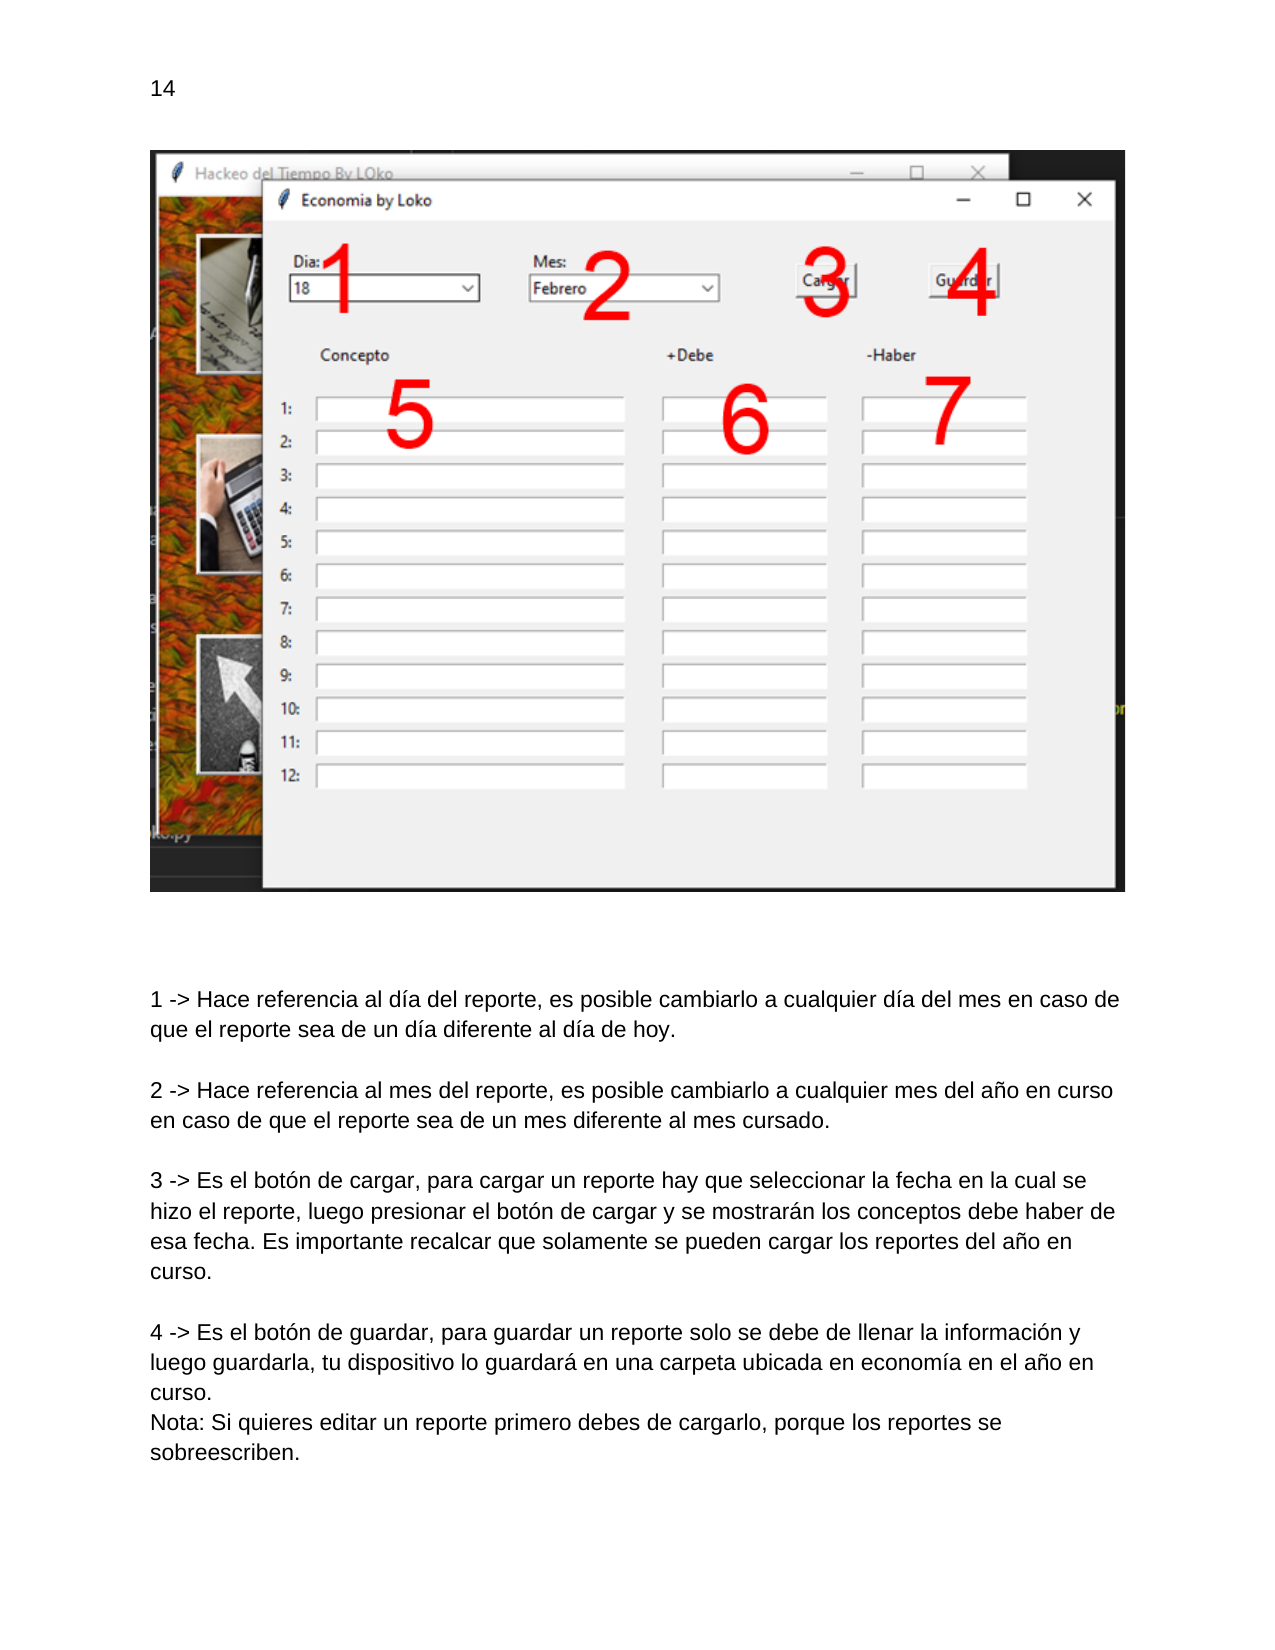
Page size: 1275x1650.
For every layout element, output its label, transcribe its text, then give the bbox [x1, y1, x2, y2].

text 2 -> Hace referencia al mes del reporte, es posible cambiarlo a cualquier mes del año en curso en caso de que el reporte sea de un mes diferente al mes cursado. [150, 1077, 1125, 1133]
text 1 -> Hace referencia al día del reporte, es posible cambiarlo a cualquier día del mes en caso de que el reporte sea de un día diferente al día de hoy. [150, 986, 1125, 1043]
text 3 -> Es el botón de cargar, para cargar un reporte hay que seleccionar la fecha en la cual se hizo el reporte, luego presionar el botón de cargar y se mostrarán los conceptos debe haber de esa fecha. Es importante recalcar que solamente se pueden cargar los reportes del año en curso. [150, 1167, 1125, 1284]
text Nota: Si quieres editar un reporte primero debes de cargarlo, porque los reportes se sobreescriben. [150, 1409, 1125, 1466]
picture [150, 150, 1125, 892]
text 4 -> Es el botón de guardar, para guardar un reporte solo se debe de llenar la información y luego guardarla, tu dispositivo lo guardará en una carpeta ubicada en economía en el año en curso. [150, 1318, 1125, 1405]
